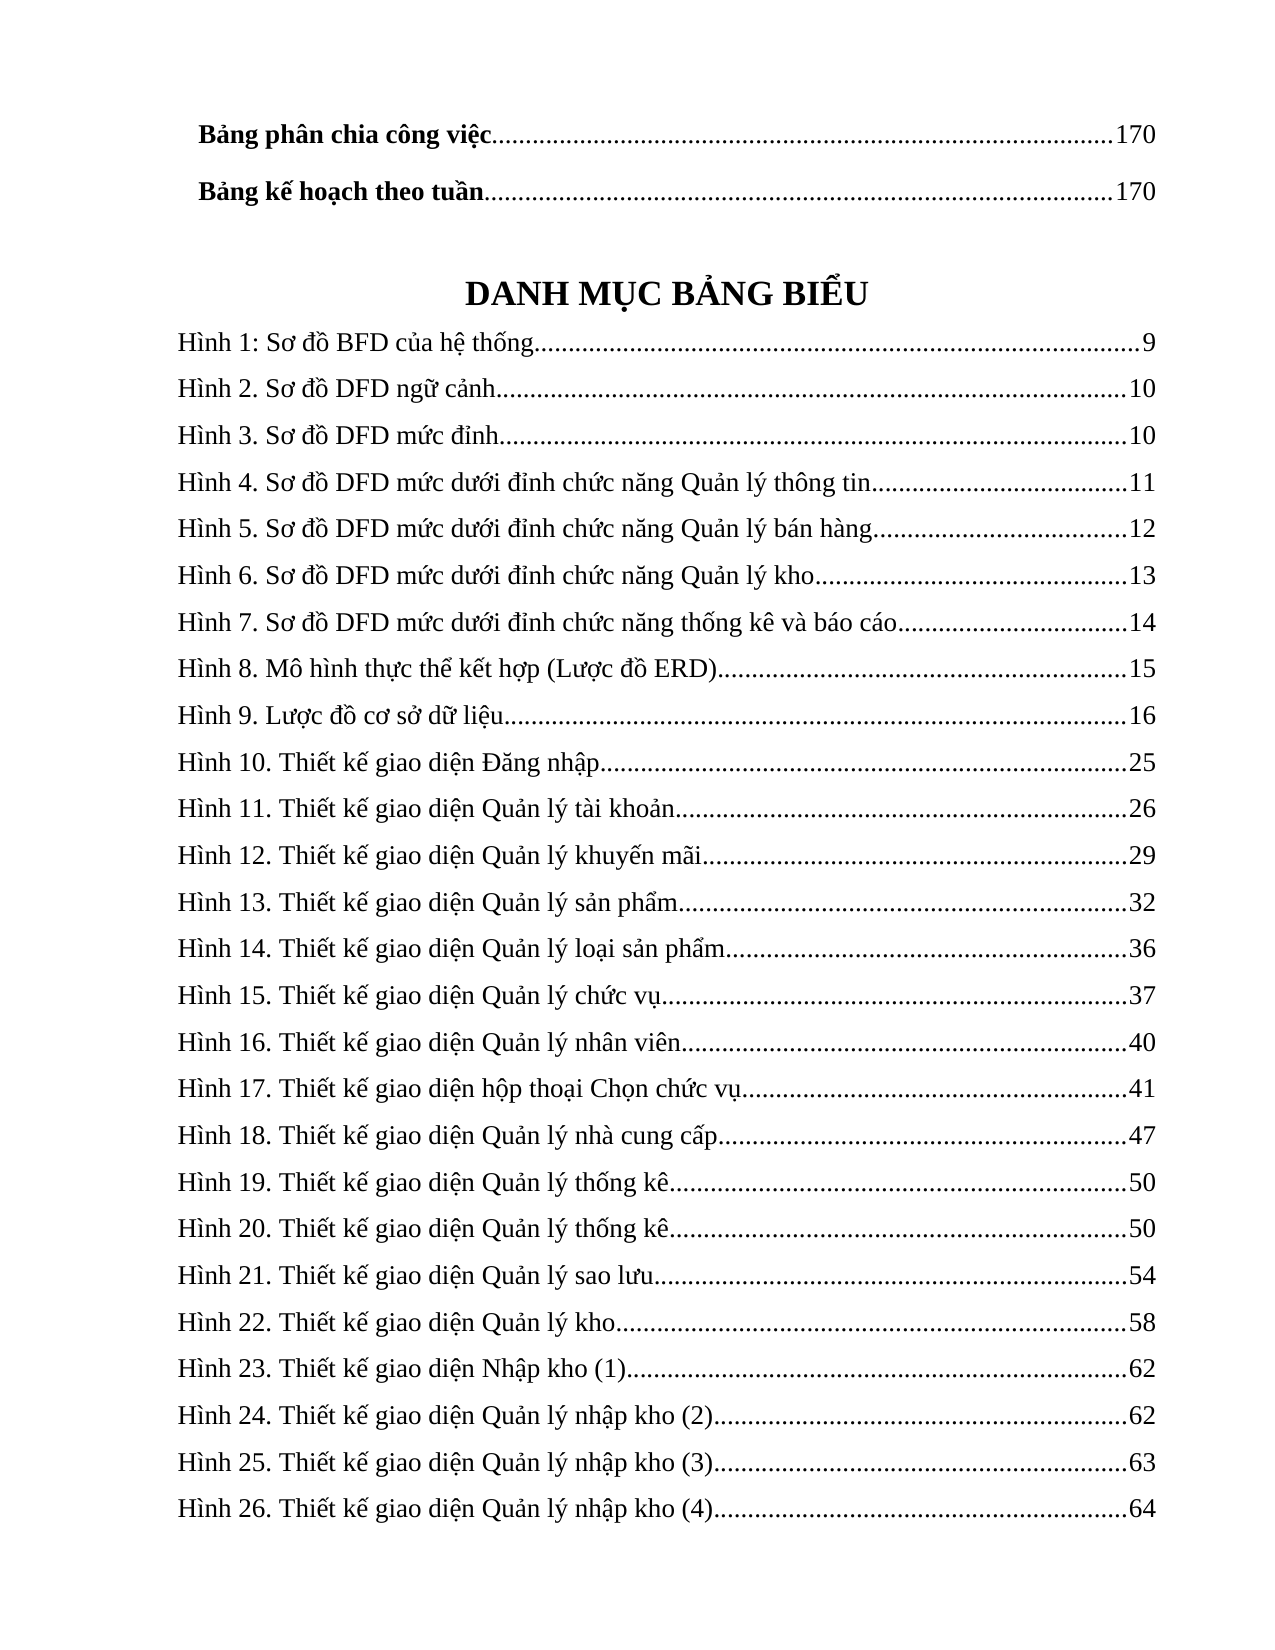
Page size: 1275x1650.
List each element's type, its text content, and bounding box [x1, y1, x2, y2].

text Hình 17. Thiết kế giao diện hộp thoại Chọn chức vụ 41 [177, 1072, 1157, 1103]
text Hình 11. Thiết kế giao diện Quản lý tài khoản 26 [177, 792, 1157, 823]
text Hình 2. Sơ đồ DFD ngữ cảnh 10 [177, 372, 1157, 403]
text Hình 21. Thiết kế giao diện Quản lý sao lưu 54 [177, 1259, 1157, 1290]
text Hình 8. Mô hình thực thể kết hợp (Lược đồ ERD) 15 [177, 652, 1157, 683]
text Hình 9. Lược đồ cơ sở dữ liệu 16 [177, 699, 1157, 730]
text Hình 15. Thiết kế giao diện Quản lý chức vụ 37 [177, 979, 1157, 1010]
text DANH MỤC BẢNG BIỂU [177, 273, 1157, 313]
text Hình 25. Thiết kế giao diện Quản lý nhập kho (3) 63 [177, 1446, 1157, 1477]
text Hình 7. Sơ đồ DFD mức dưới đỉnh chức năng thống kê và báo cáo 14 [177, 606, 1157, 637]
text Hình 6. Sơ đồ DFD mức dưới đỉnh chức năng Quản lý kho 13 [177, 559, 1157, 590]
text Hình 13. Thiết kế giao diện Quản lý sản phẩm 32 [177, 886, 1157, 917]
text Hình 20. Thiết kế giao diện Quản lý thống kê 50 [177, 1212, 1157, 1243]
text Hình 24. Thiết kế giao diện Quản lý nhập kho (2) 62 [177, 1399, 1157, 1430]
text Hình 23. Thiết kế giao diện Nhập kho (1) 62 [177, 1352, 1157, 1383]
text Hình 19. Thiết kế giao diện Quản lý thống kê 50 [177, 1166, 1157, 1197]
text Hình 12. Thiết kế giao diện Quản lý khuyến mãi 29 [177, 839, 1157, 870]
text Hình 4. Sơ đồ DFD mức dưới đỉnh chức năng Quản lý thông tin 11 [177, 466, 1157, 497]
text Hình 1: Sơ đồ BFD của hệ thống 9 [177, 326, 1157, 357]
text Hình 22. Thiết kế giao diện Quản lý kho 58 [177, 1306, 1157, 1337]
text Hình 10. Thiết kế giao diện Đăng nhập 25 [177, 746, 1157, 777]
text Hình 18. Thiết kế giao diện Quản lý nhà cung cấp 47 [177, 1119, 1157, 1150]
text Hình 14. Thiết kế giao diện Quản lý loại sản phẩm 36 [177, 932, 1157, 963]
text Hình 16. Thiết kế giao diện Quản lý nhân viên 40 [177, 1026, 1157, 1057]
text Hình 5. Sơ đồ DFD mức dưới đỉnh chức năng Quản lý bán hàng 12 [177, 512, 1157, 543]
text Hình 26. Thiết kế giao diện Quản lý nhập kho (4) 64 [177, 1492, 1157, 1523]
text Hình 3. Sơ đồ DFD mức đỉnh 10 [177, 419, 1157, 450]
